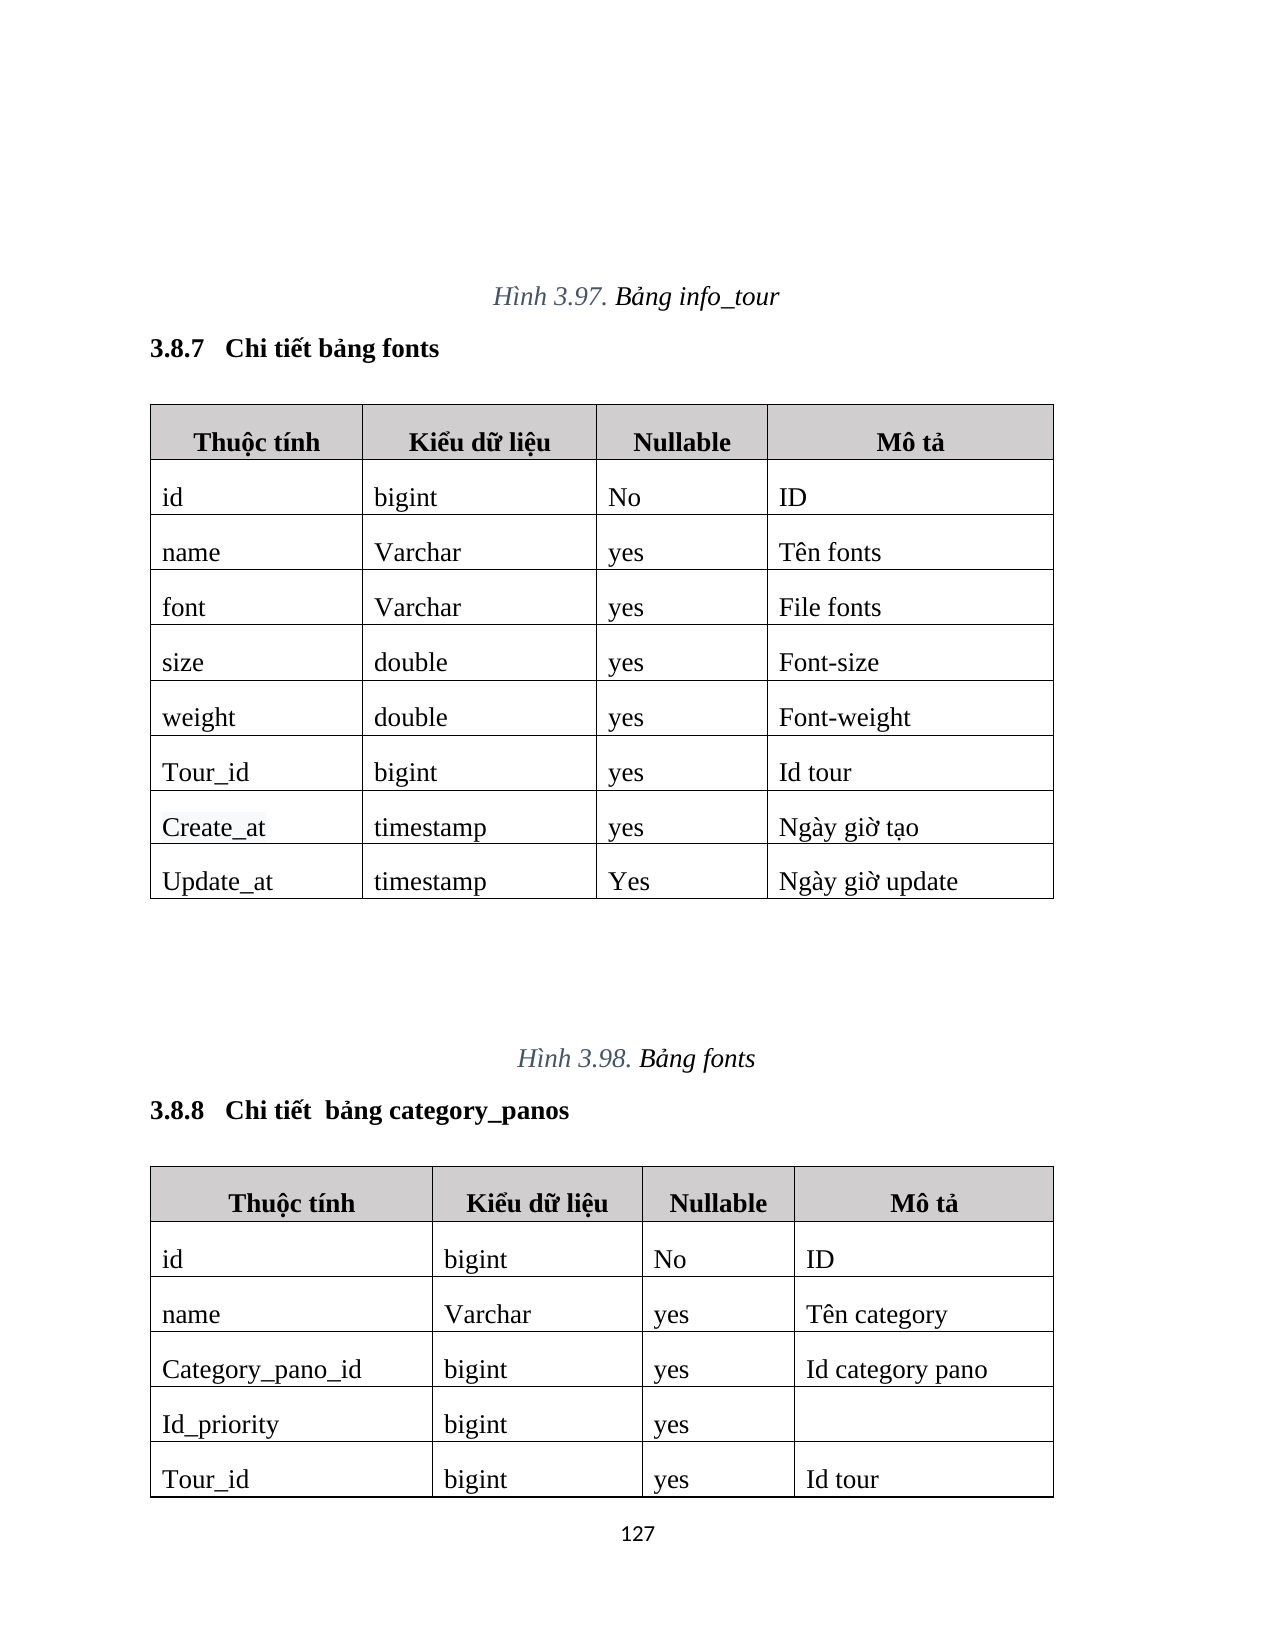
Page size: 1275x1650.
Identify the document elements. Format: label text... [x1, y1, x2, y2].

table_cell size [151, 625, 362, 679]
table_cell Id tour [795, 1442, 1053, 1496]
table_cell Ngày giờ tạo [768, 791, 1053, 843]
table_cell font [151, 570, 362, 624]
table_cell Tour_id [151, 736, 362, 790]
table_cell No [643, 1222, 794, 1276]
table_cell id [151, 460, 362, 514]
table_cell id [151, 1222, 432, 1276]
table_cell yes [597, 791, 767, 843]
table_cell weight [151, 681, 362, 734]
table_cell yes [597, 681, 767, 734]
table_cell yes [597, 625, 767, 679]
table_header Kiểu dữ liệu [433, 1167, 642, 1221]
table_cell Yes [597, 844, 767, 898]
table_cell bigint [433, 1222, 642, 1276]
table_cell name [151, 1277, 432, 1331]
table_cell yes [597, 515, 767, 569]
table_cell ID [768, 460, 1053, 514]
table_cell Font-size [768, 625, 1053, 679]
table_cell bigint [363, 460, 596, 514]
table_cell Ngày giờ update [768, 844, 1053, 898]
table_header Mô tả [768, 405, 1053, 459]
list Chi tiết bảng fonts [150, 332, 1125, 363]
table_header Thuộc tính [151, 405, 362, 459]
table_cell name [151, 515, 362, 569]
table_cell yes [643, 1442, 794, 1496]
table_header Kiểu dữ liệu [363, 405, 596, 459]
table_cell No [597, 460, 767, 514]
table_cell Id tour [768, 736, 1053, 790]
table_cell Varchar [433, 1277, 642, 1331]
table_cell Update_at [151, 844, 362, 898]
table_cell Category_pano_id [151, 1332, 432, 1386]
table_cell File fonts [768, 570, 1053, 624]
table_cell Id_priority [151, 1387, 432, 1441]
table_cell Varchar [363, 515, 596, 569]
table_header Nullable [597, 405, 767, 459]
table_cell Font-weight [768, 681, 1053, 734]
table_cell Tên category [795, 1277, 1053, 1331]
table_cell yes [643, 1387, 794, 1441]
table_cell bigint [433, 1387, 642, 1441]
table_cell Varchar [363, 570, 596, 624]
table_cell Tên fonts [768, 515, 1053, 569]
table_cell yes [643, 1277, 794, 1331]
table_header Mô tả [795, 1167, 1053, 1221]
table_cell Id category pano [795, 1332, 1053, 1386]
table_cell Tour_id [151, 1442, 432, 1496]
table_cell ID [795, 1222, 1053, 1276]
table_cell double [363, 681, 596, 734]
table_cell timestamp [363, 791, 596, 843]
table_cell Create_at [151, 791, 362, 843]
table_cell yes [597, 736, 767, 790]
table_cell yes [643, 1332, 794, 1386]
table_cell bigint [363, 736, 596, 790]
table_header Nullable [643, 1167, 794, 1221]
table_cell bigint [433, 1332, 642, 1386]
table_header Thuộc tính [151, 1167, 432, 1221]
table_cell yes [597, 570, 767, 624]
table_cell [795, 1387, 1053, 1441]
list Chi tiết bảng category_panos [150, 1094, 1125, 1125]
table_cell bigint [433, 1442, 642, 1496]
table_cell timestamp [363, 844, 596, 898]
table_cell double [363, 625, 596, 679]
